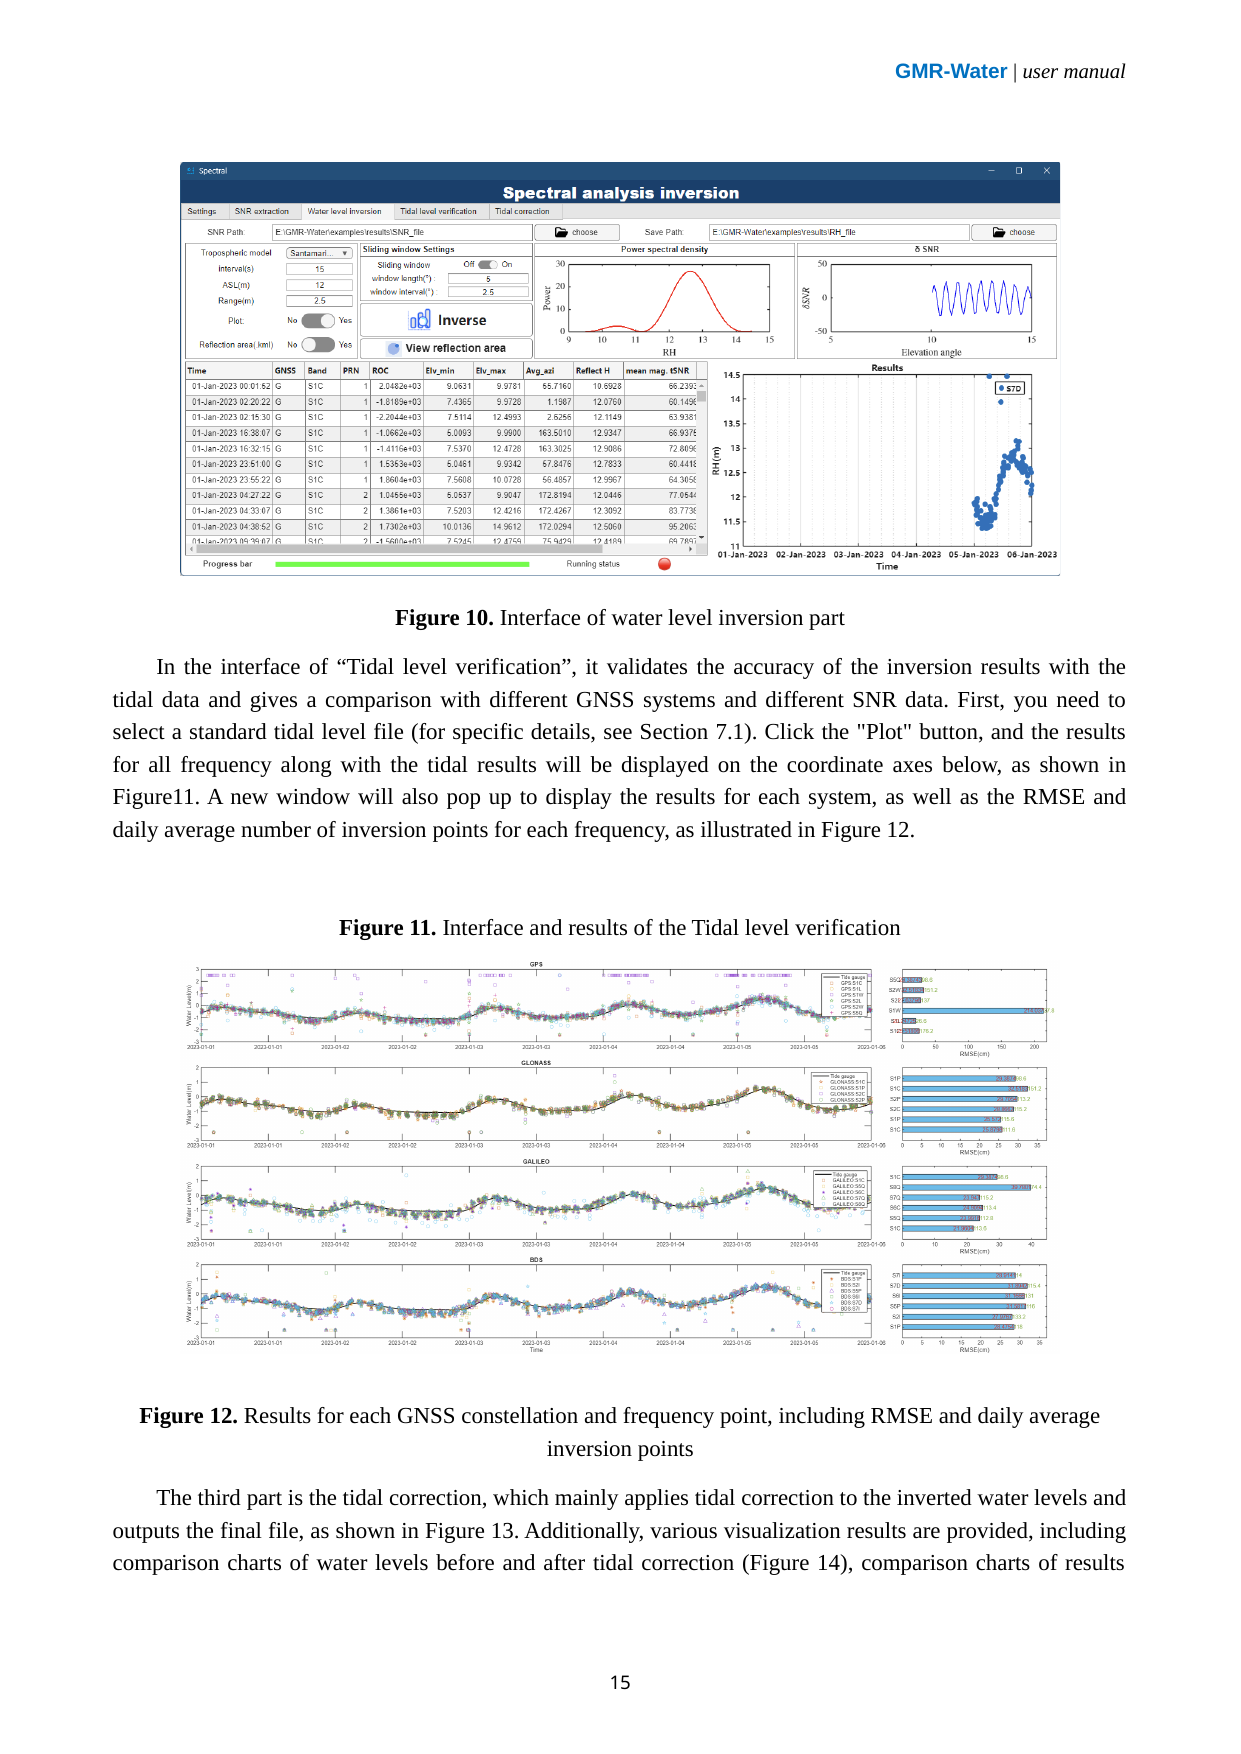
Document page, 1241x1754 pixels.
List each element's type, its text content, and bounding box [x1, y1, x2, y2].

text Figure 10. Interface of water level inversion part [112, 601, 1128, 634]
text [112, 1481, 1128, 1579]
picture [180, 162, 1060, 576]
text Figure 11. Interface and results of the Tidal level verification [112, 911, 1128, 944]
text Figure 12. Results for each GNSS constellation and frequency point, including RMSE and daily average inversion points [112, 1399, 1128, 1464]
picture [180, 960, 1060, 1354]
text In the interface of “Tidal level verification”, it validates the accuracy of the inversion results with the tidal data and gives a comparison with different GNSS systems and different SNR data. First, you need to select a standard tidal level file (for specific details, see Section 7.1). Click the "Plot" button, and the results for all frequency along with the tidal results will be displayed on the coordinate axes below, as shown in Figure11. A new window will also pop up to display the results for each system, as well as the RMSE and daily average number of inversion points for each frequency, as illustrated in Figure 12. [112, 650, 1128, 845]
